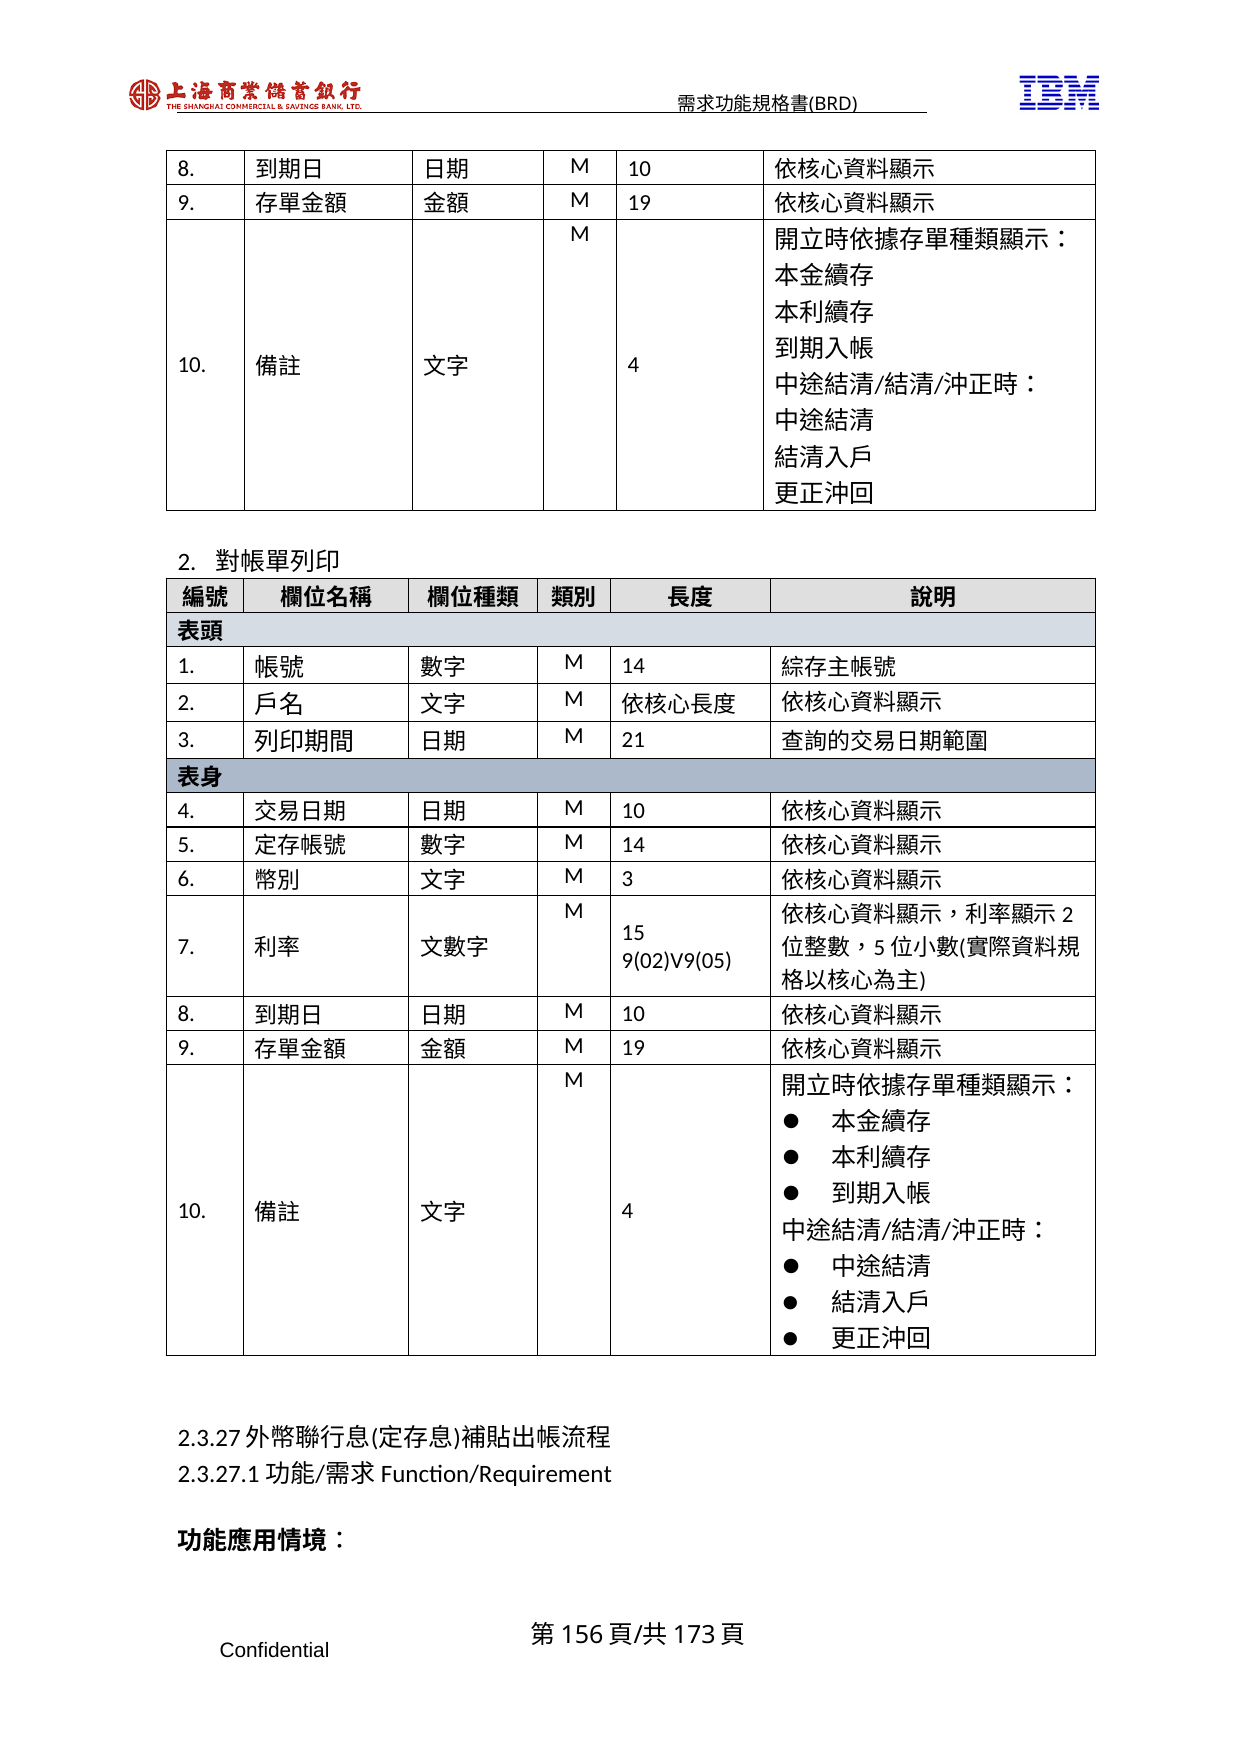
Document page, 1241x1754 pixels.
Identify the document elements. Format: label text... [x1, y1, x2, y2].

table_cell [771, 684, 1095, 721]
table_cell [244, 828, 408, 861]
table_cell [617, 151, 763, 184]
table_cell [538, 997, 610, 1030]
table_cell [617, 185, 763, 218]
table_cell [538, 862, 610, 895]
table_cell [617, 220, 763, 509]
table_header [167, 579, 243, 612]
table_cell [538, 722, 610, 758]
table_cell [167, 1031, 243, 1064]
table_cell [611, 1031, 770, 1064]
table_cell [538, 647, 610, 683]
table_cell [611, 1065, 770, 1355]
list 對帳單列印 [177, 541, 1122, 577]
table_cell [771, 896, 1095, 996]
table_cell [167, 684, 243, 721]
text 2.3.27外幣聯行息(定存息)補貼出帳流程 [177, 1417, 1122, 1453]
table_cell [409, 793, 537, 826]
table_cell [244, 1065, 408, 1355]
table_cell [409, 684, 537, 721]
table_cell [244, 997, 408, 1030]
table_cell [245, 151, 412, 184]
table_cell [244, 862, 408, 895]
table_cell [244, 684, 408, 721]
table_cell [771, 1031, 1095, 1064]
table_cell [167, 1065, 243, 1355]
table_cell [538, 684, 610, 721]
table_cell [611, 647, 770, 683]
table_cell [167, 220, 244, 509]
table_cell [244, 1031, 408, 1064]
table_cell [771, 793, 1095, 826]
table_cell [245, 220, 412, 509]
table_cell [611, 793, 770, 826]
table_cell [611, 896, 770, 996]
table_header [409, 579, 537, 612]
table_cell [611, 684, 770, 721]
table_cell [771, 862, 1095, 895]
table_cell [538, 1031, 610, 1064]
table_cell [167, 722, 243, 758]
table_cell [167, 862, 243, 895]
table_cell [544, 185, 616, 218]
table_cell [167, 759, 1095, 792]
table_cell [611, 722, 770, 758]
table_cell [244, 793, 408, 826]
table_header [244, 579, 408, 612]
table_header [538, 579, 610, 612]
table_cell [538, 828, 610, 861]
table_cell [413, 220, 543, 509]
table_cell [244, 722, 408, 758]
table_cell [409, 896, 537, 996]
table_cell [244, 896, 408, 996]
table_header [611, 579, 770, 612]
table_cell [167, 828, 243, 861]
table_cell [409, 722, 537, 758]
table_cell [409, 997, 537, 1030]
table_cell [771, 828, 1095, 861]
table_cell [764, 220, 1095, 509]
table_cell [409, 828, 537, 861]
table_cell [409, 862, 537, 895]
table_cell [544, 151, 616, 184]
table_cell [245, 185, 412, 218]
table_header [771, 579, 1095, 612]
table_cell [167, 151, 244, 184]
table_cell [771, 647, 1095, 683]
picture [122, 77, 369, 113]
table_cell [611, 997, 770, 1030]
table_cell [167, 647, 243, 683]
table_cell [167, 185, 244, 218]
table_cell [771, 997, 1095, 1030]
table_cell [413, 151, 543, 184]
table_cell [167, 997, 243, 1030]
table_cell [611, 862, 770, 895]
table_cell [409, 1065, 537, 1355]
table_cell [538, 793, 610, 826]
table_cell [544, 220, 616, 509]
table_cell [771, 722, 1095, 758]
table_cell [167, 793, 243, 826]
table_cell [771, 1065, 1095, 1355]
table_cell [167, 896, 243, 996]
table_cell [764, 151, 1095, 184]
text 2.3.27.1 功能/需求 Function/Requirement [177, 1453, 1122, 1490]
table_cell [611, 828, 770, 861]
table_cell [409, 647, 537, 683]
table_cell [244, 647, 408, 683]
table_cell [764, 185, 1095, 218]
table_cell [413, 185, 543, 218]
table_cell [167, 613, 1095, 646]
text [177, 1520, 1122, 1557]
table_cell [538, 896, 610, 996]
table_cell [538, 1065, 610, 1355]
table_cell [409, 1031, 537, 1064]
